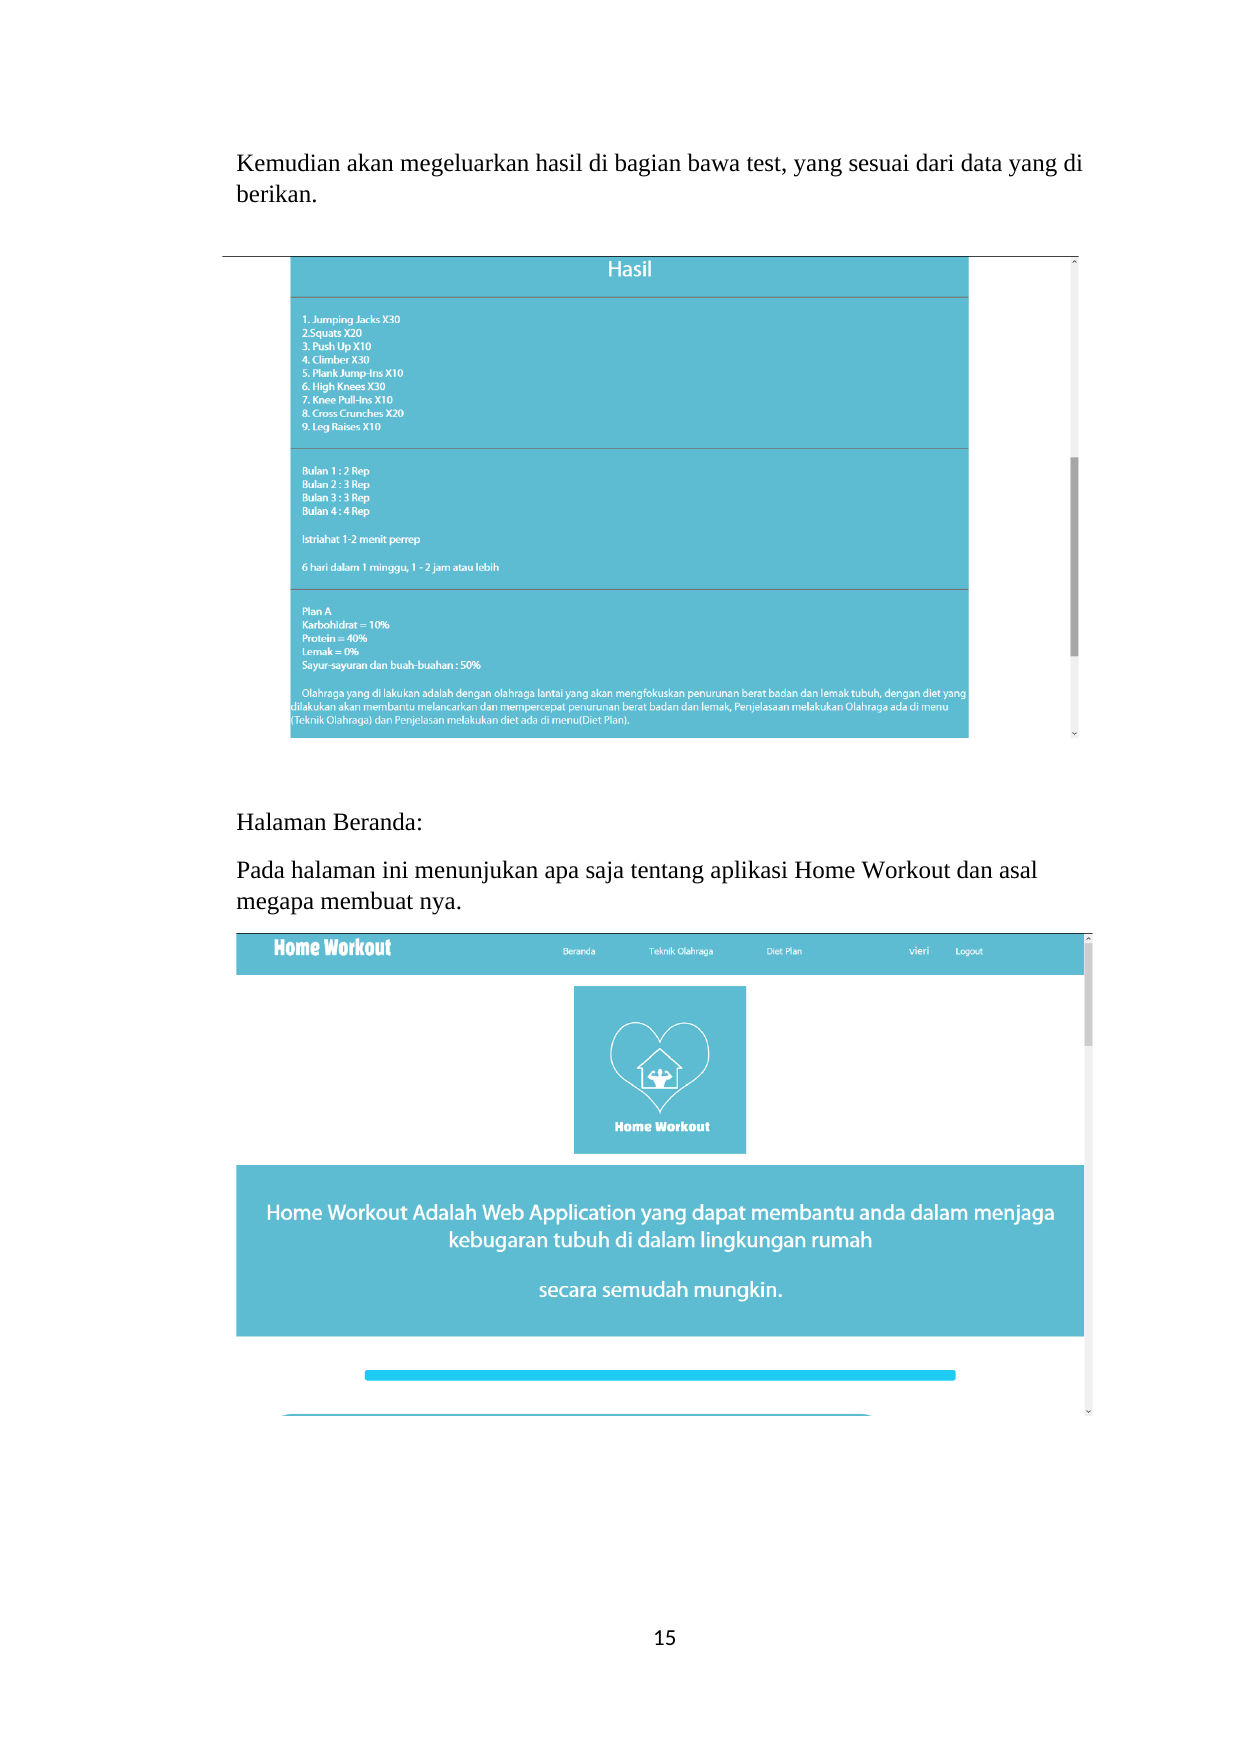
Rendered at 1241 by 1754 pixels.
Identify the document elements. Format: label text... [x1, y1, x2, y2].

picture [236, 933, 1093, 1416]
text Kemudian akan megeluarkan hasil di bagian bawa test, yang sesuai dari data yang di berikan. [236, 148, 1093, 207]
text Halaman Beranda: [236, 807, 1093, 836]
text Pada halaman ini menunjukan apa saja tentang aplikasi Home Workout dan asal megapa membuat nya. [236, 855, 1093, 914]
picture [222, 256, 1079, 738]
